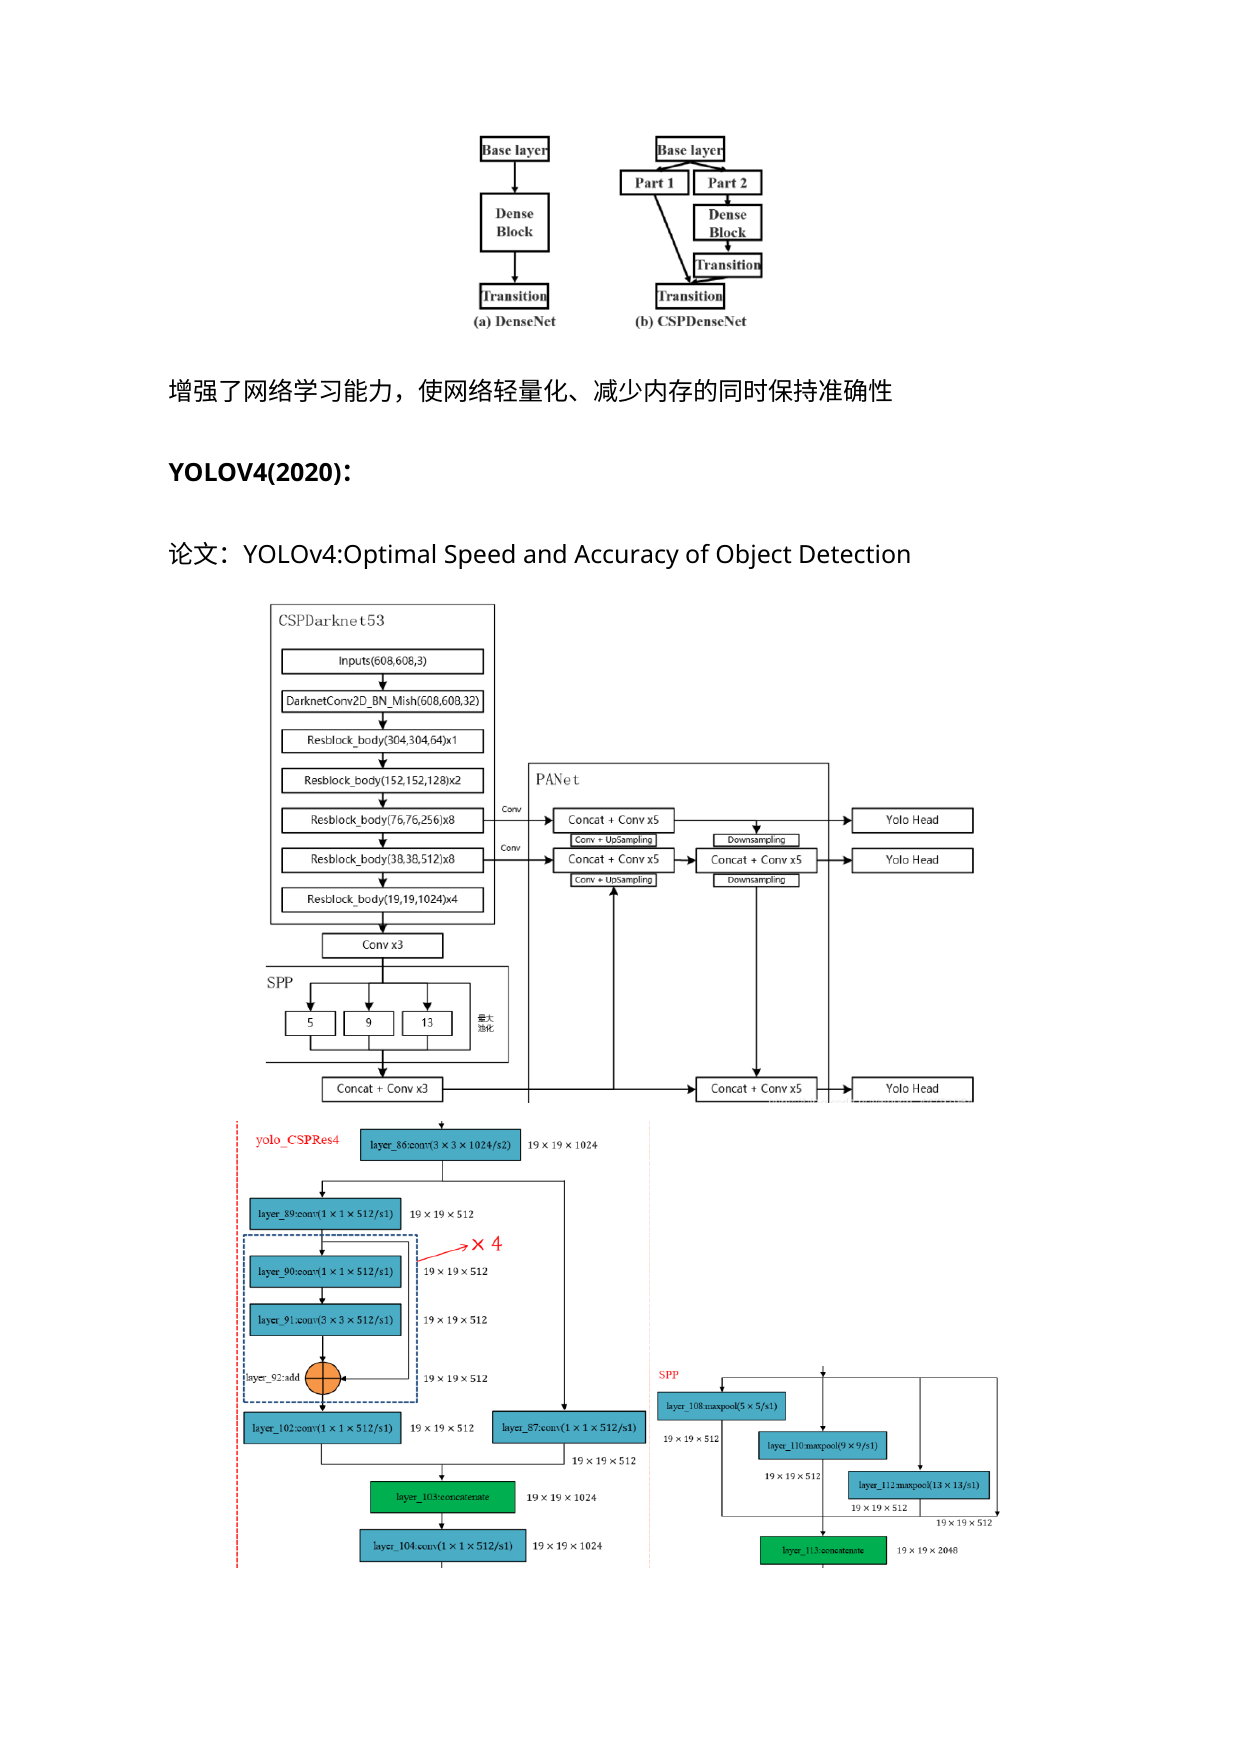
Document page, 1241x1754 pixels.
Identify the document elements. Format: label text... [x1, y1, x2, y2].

picture [236, 1121, 1004, 1568]
picture [265, 601, 975, 1103]
text 论文：YOLOv4:Optimal Speed and Accuracy of Object Detection [118, 520, 1122, 585]
text 增强了网络学习能力，使网络轻量化、减少内存的同时保持准确性 [118, 357, 1122, 422]
picture [472, 129, 768, 332]
text YOLOV4(2020)： [118, 438, 1122, 503]
